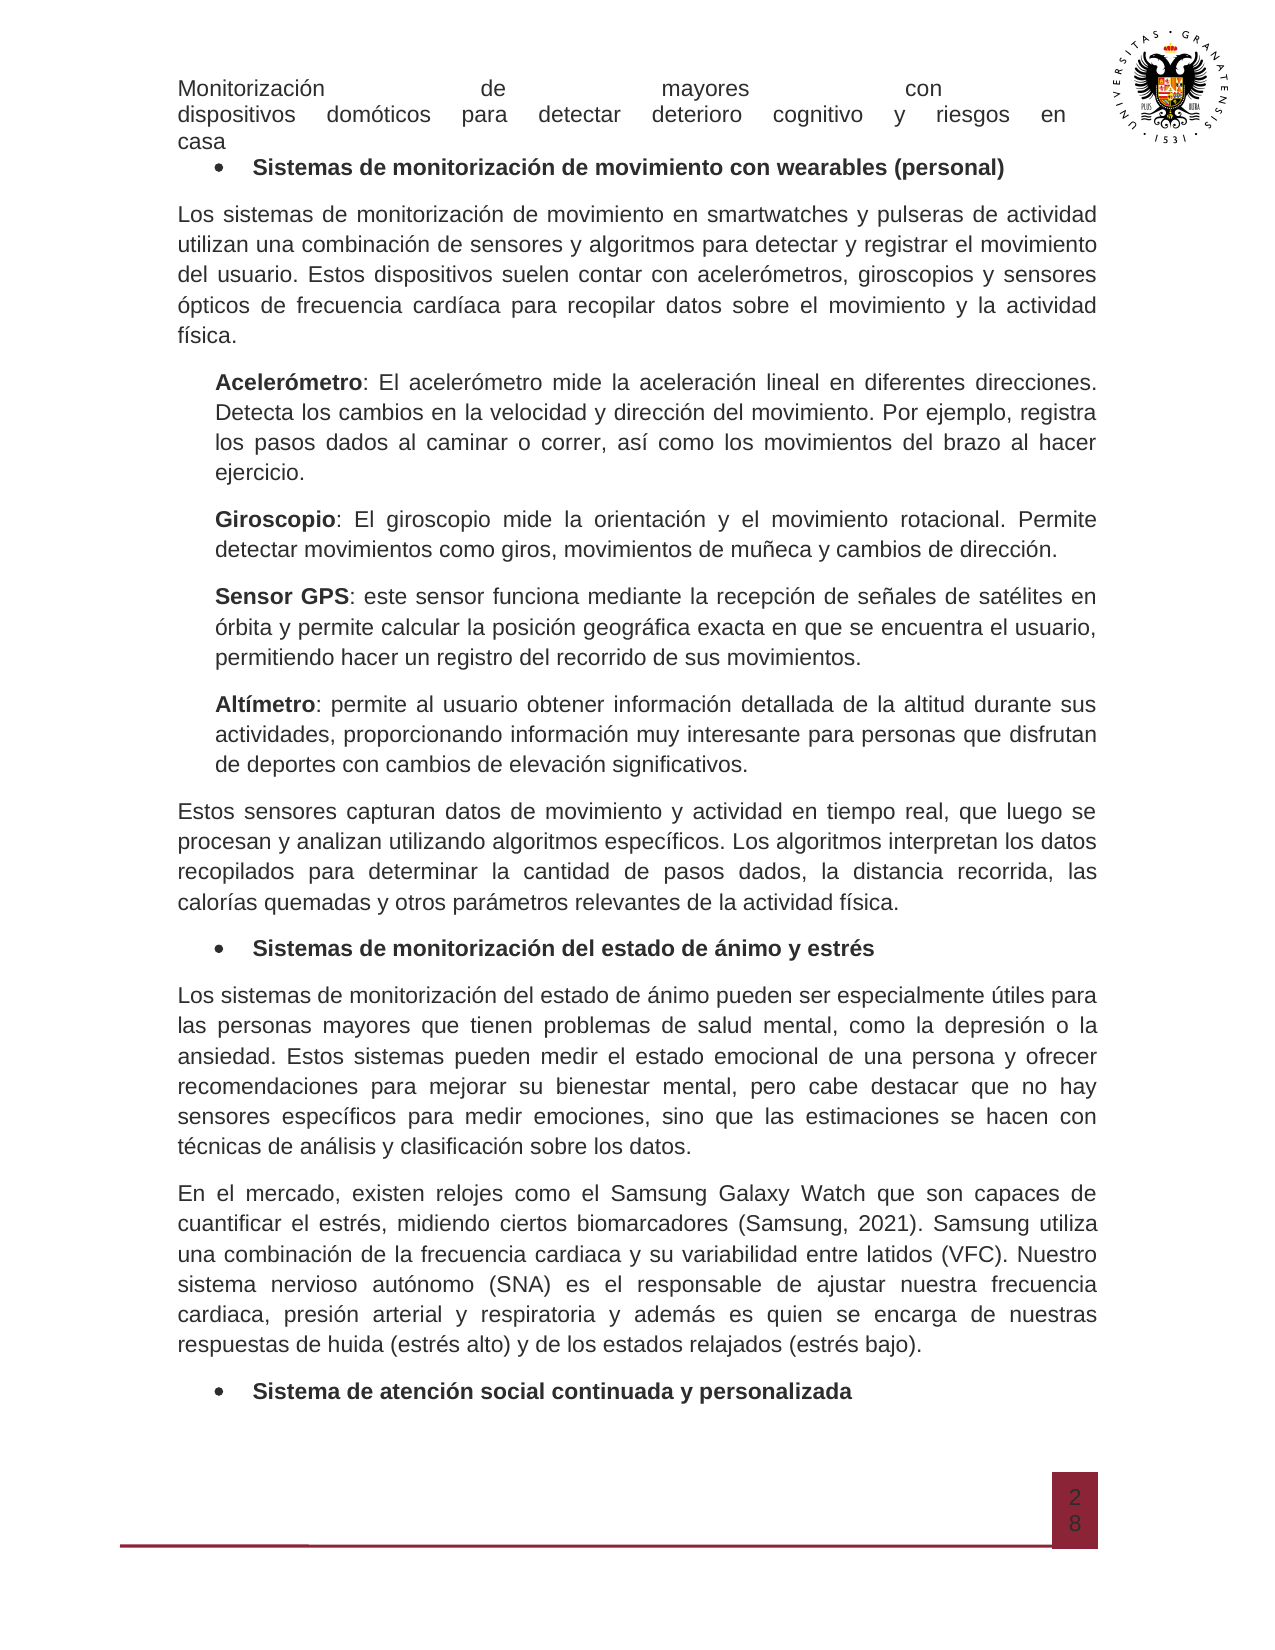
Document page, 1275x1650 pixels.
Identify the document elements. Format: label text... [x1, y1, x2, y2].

text Acelerómetro: El acelerómetro mide la aceleración lineal en diferentes direcciones. Detecta los cambios en la velocidad y dirección del movimiento. Por ejemplo, registra los pasos dados al caminar o correr, así como los movimientos del brazo al hacer ejercicio. [215, 369, 1098, 486]
list Sistemas de monitorización del estado de ánimo y estrés [215, 935, 1098, 962]
text Los sistemas de monitorización de movimiento en smartwatches y pulseras de actividad utilizan una combinación de sensores y algoritmos para detectar y registrar el movimiento del usuario. Estos dispositivos suelen contar con acelerómetros, giroscopios y sensores ópticos de frecuencia cardíaca para recopilar datos sobre el movimiento y la actividad física. [177, 201, 1098, 348]
list Sistemas de monitorización de movimiento con wearables (personal) [215, 154, 1098, 180]
text Los sistemas de monitorización del estado de ánimo pueden ser especialmente útiles para las personas mayores que tienen problemas de salud mental, como la depresión o la ansiedad. Estos sistemas pueden medir el estado emocional de una persona y ofrecer recomendaciones para mejorar su bienestar mental, pero cabe destacar que no hay sensores específicos para medir emociones, sino que las estimaciones se hacen con técnicas de análisis y clasificación sobre los datos. [177, 982, 1098, 1159]
text Giroscopio: El giroscopio mide la orientación y el movimiento rotacional. Permite detectar movimientos como giros, movimientos de muñeca y cambios de dirección. [215, 506, 1098, 563]
list Sistema de atención social continuada y personalizada [215, 1378, 1098, 1404]
picture [1061, 22, 1275, 146]
text En el mercado, existen relojes como el Samsung Galaxy Watch que son capaces de cuantificar el estrés, midiendo ciertos biomarcadores . Samsung utiliza una combinación de la frecuencia cardiaca y su variabilidad entre latidos (VFC). Nuestro sistema nervioso autónomo (SNA) es el responsable de ajustar nuestra frecuencia cardiaca, presión arterial y respiratoria y además es quien se encarga de nuestras respuestas de huida (estrés alto) y de los estados relajados (estrés bajo). [177, 1180, 1098, 1357]
text Estos sensores capturan datos de movimiento y actividad en tiempo real, que luego se procesan y analizan utilizando algoritmos específicos. Los algoritmos interpretan los datos recopilados para determinar la cantidad de pasos dados, la distancia recorrida, las calorías quemadas y otros parámetros relevantes de la actividad física. [177, 798, 1098, 915]
text Altímetro: permite al usuario obtener información detallada de la altitud durante sus actividades, proporcionando información muy interesante para personas que disfrutan de deportes con cambios de elevación significativos. [215, 691, 1098, 777]
text Sensor GPS: este sensor funciona mediante la recepción de señales de satélites en órbita y permite calcular la posición geográfica exacta en que se encuentra el usuario, permitiendo hacer un registro del recorrido de sus movimientos. [215, 583, 1098, 670]
